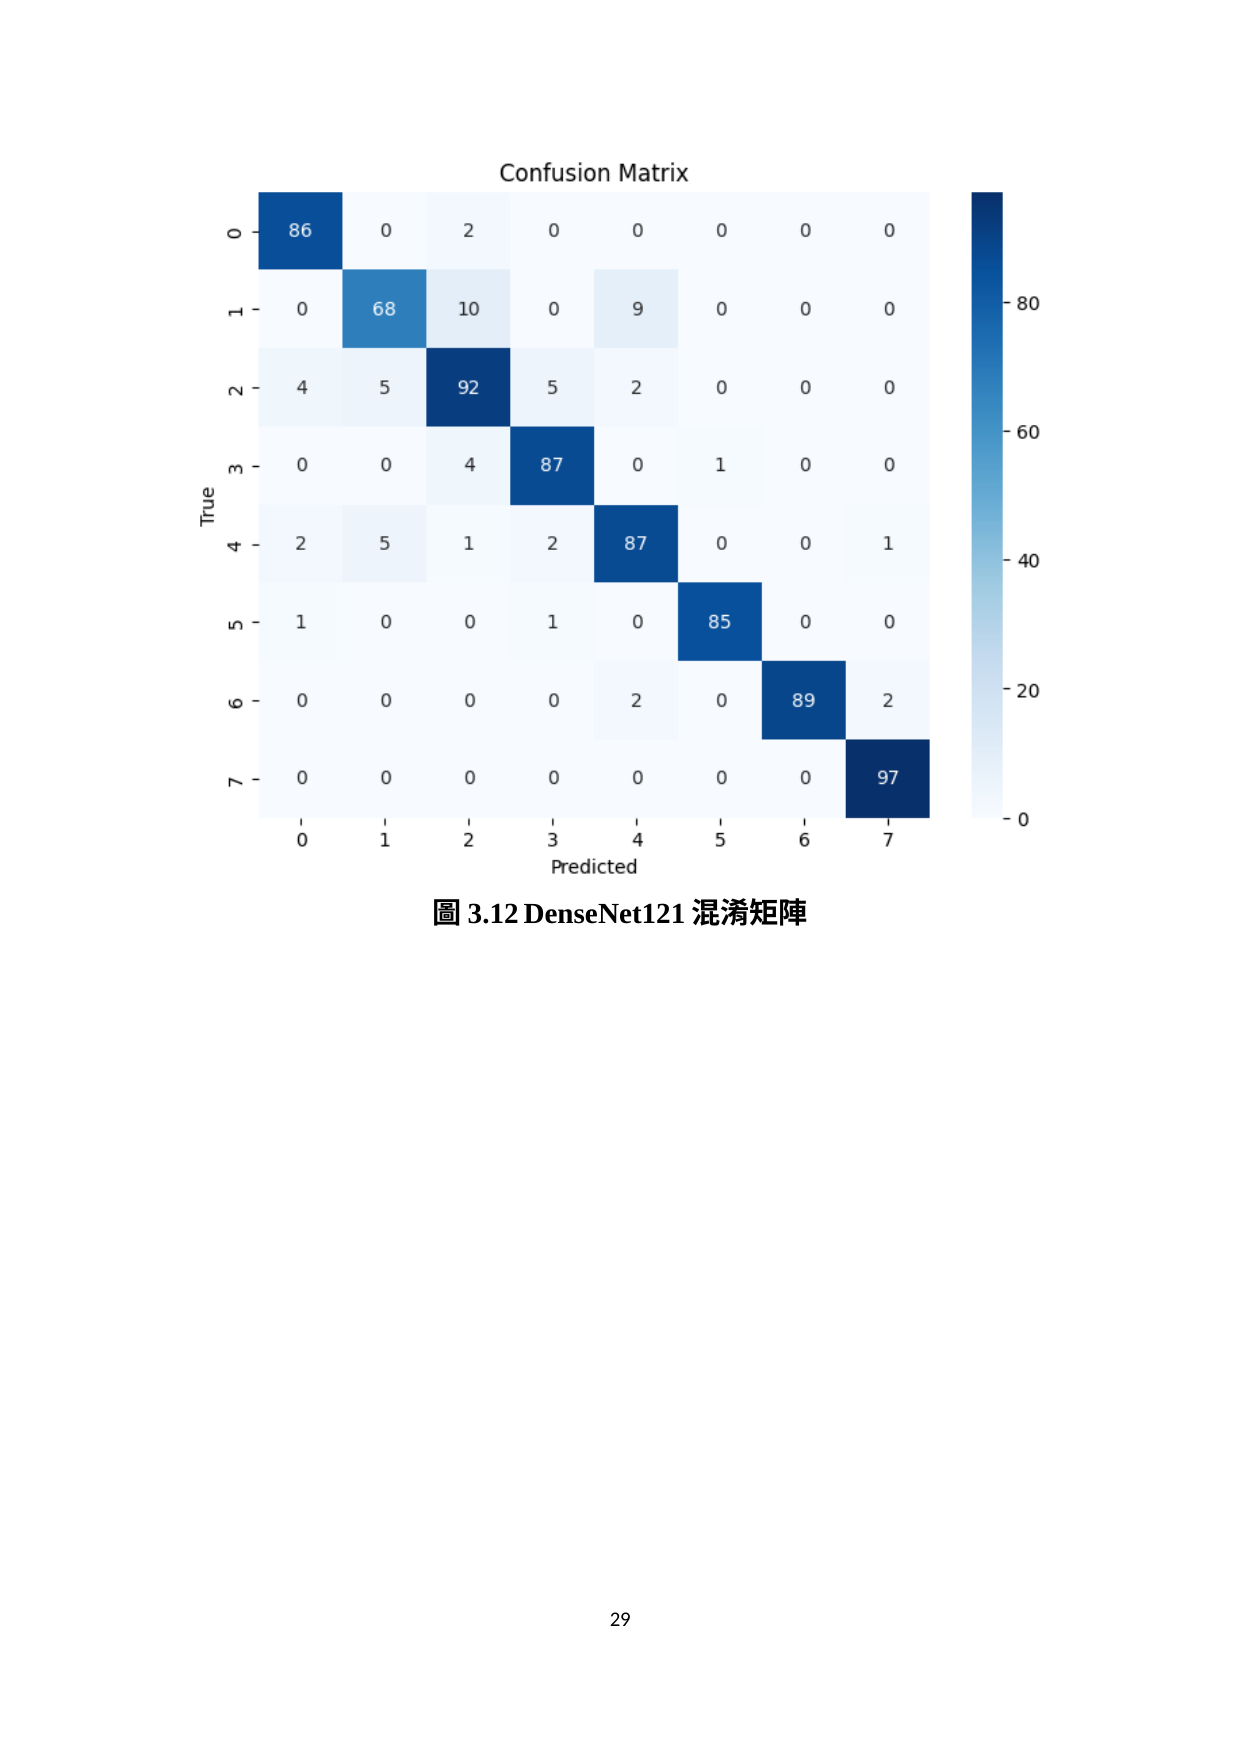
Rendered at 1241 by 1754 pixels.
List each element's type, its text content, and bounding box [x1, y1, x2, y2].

text 圖3.12 DenseNet121混淆矩陣 [187, 890, 1053, 932]
picture [187, 150, 1053, 890]
